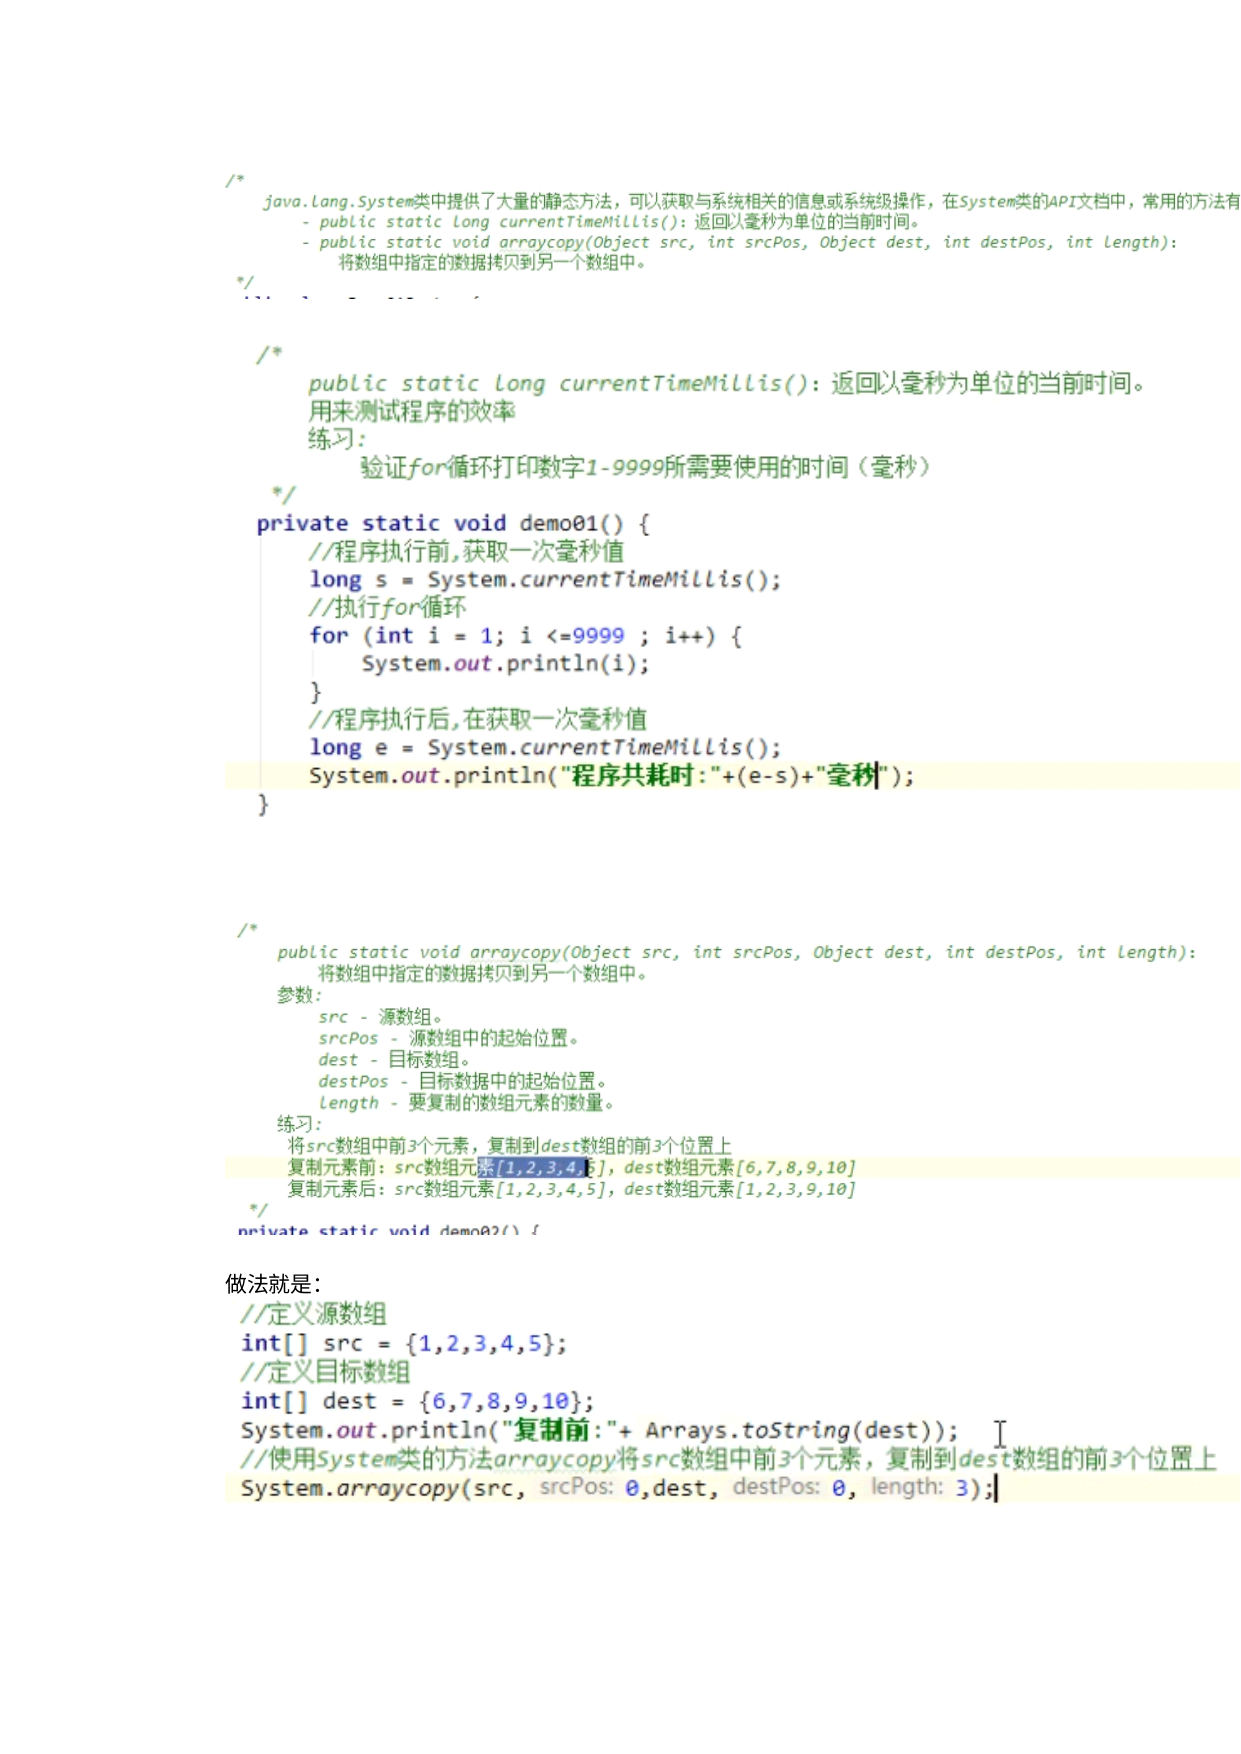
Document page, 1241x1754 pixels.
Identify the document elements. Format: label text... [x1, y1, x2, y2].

picture [225, 161, 1241, 299]
picture [225, 324, 1241, 827]
picture [225, 1299, 1241, 1531]
text 做法就是： [225, 1267, 1053, 1299]
picture [225, 909, 1241, 1235]
